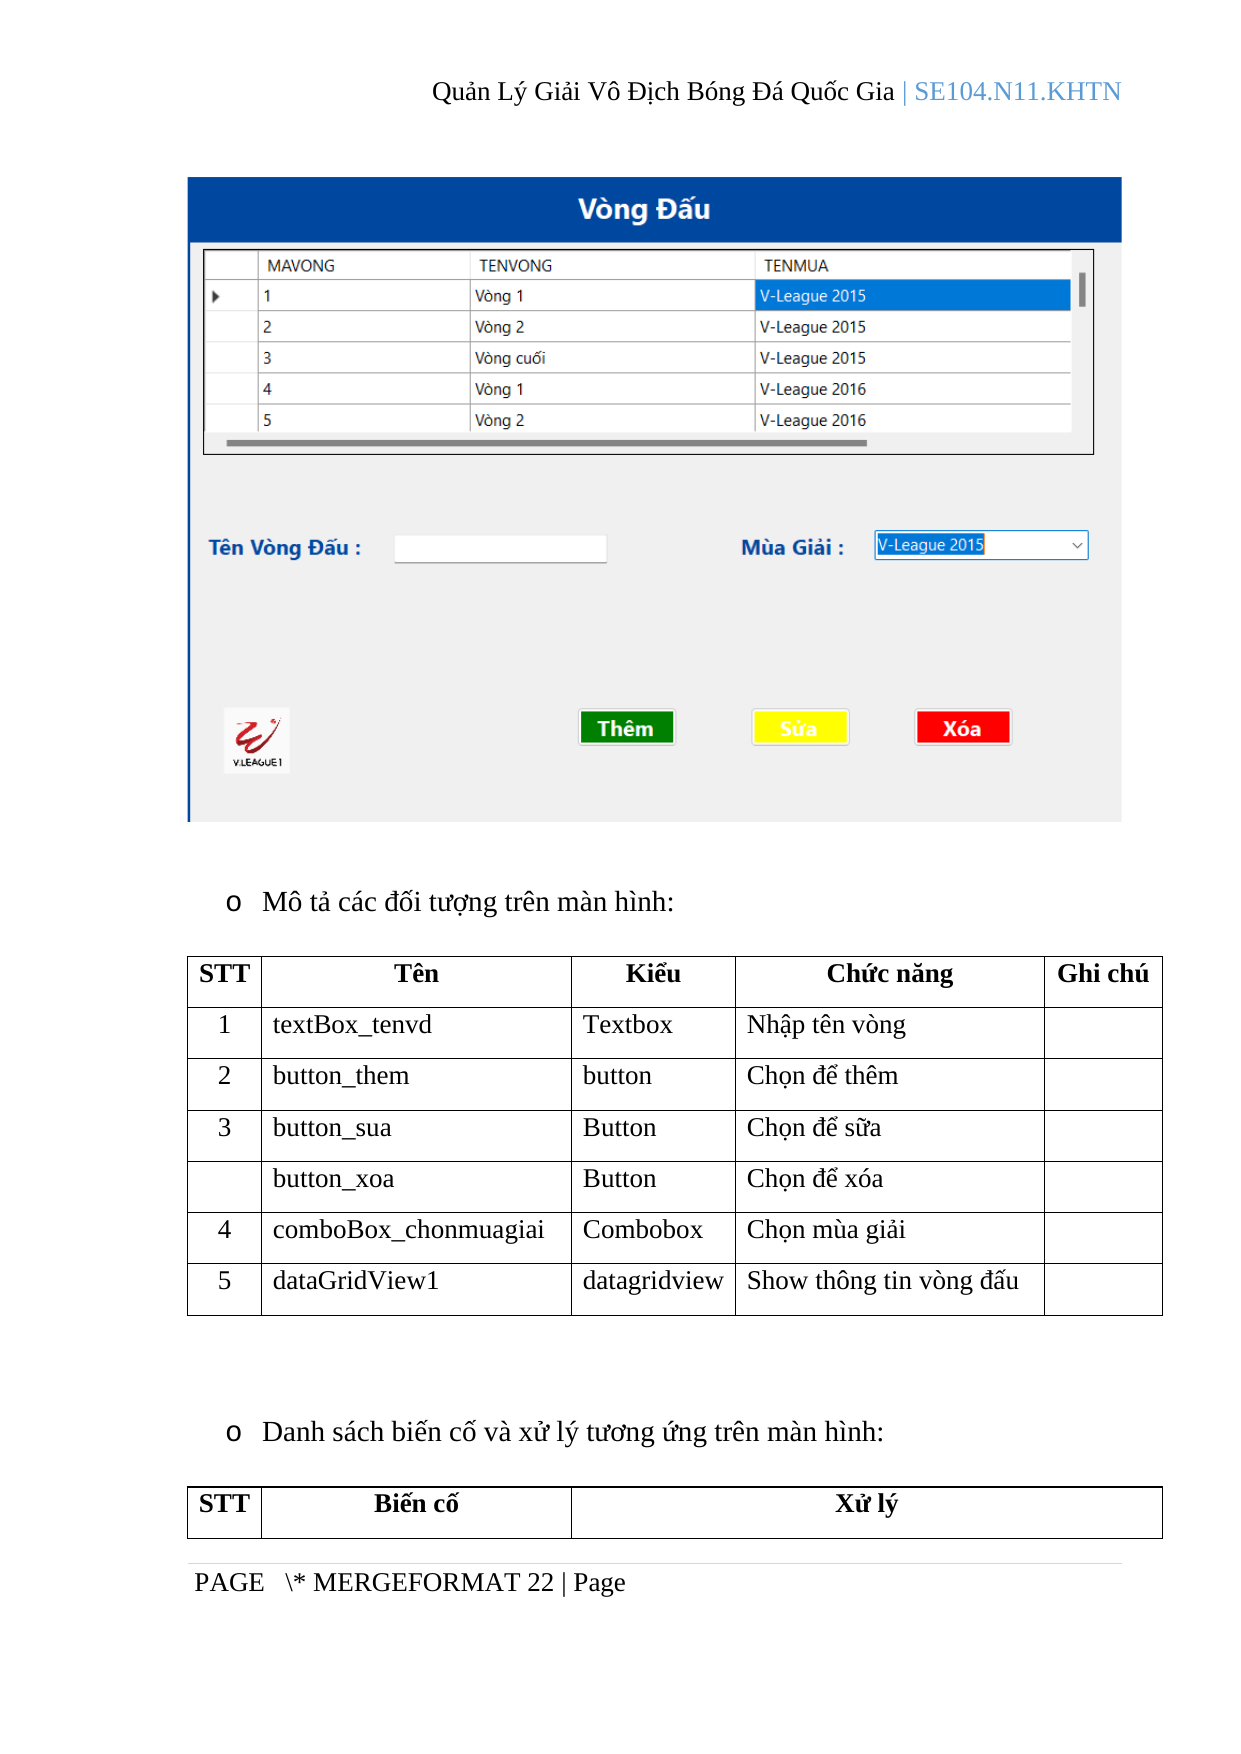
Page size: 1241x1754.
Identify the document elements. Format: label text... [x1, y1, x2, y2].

table_cell [1045, 1111, 1162, 1161]
list Danh sách biến cố và xử lý tương ứng trên màn hình: [225, 1414, 1122, 1450]
list Mô tả các đối tượng trên màn hình: [225, 884, 1122, 920]
table_header Ghi chú [1045, 957, 1162, 1007]
table_cell comboBox_chonmuagiai [262, 1213, 571, 1263]
table_cell Textbox [572, 1008, 735, 1058]
table_cell Show thông tin vòng đấu [736, 1264, 1044, 1314]
table_cell datagridview [572, 1264, 735, 1314]
table_cell Button [572, 1162, 735, 1212]
table_header Biến cố [262, 1488, 571, 1538]
table_header STT [188, 1488, 261, 1538]
table_cell Nhập tên vòng [736, 1008, 1044, 1058]
table_cell [1045, 1264, 1162, 1314]
table_cell [1045, 1162, 1162, 1212]
table_header Kiểu [572, 957, 735, 1007]
table_cell button_them [262, 1059, 571, 1109]
table_cell button_xoa [262, 1162, 571, 1212]
table_cell [188, 1162, 261, 1212]
table_header Chức năng [736, 957, 1044, 1007]
table_cell 3 [188, 1111, 261, 1161]
table_cell button [572, 1059, 735, 1109]
table_cell dataGridView1 [262, 1264, 571, 1314]
table_cell [1045, 1008, 1162, 1058]
table_cell Button [572, 1111, 735, 1161]
table_cell button_sua [262, 1111, 571, 1161]
table_cell 4 [188, 1213, 261, 1263]
table_cell [1045, 1213, 1162, 1263]
table_cell Chọn để thêm [736, 1059, 1044, 1109]
table_cell Chọn để sữa [736, 1111, 1044, 1161]
table_cell [1045, 1059, 1162, 1109]
table_header Tên [262, 957, 571, 1007]
table_cell Chọn để xóa [736, 1162, 1044, 1212]
table_cell Chọn mùa giải [736, 1213, 1044, 1263]
table_cell 2 [188, 1059, 261, 1109]
picture [187, 177, 1122, 822]
table_cell 1 [188, 1008, 261, 1058]
table_cell textBox_tenvd [262, 1008, 571, 1058]
table_header Xử lý [572, 1488, 1162, 1538]
table_cell 5 [188, 1264, 261, 1314]
table_cell Combobox [572, 1213, 735, 1263]
table_header STT [188, 957, 261, 1007]
